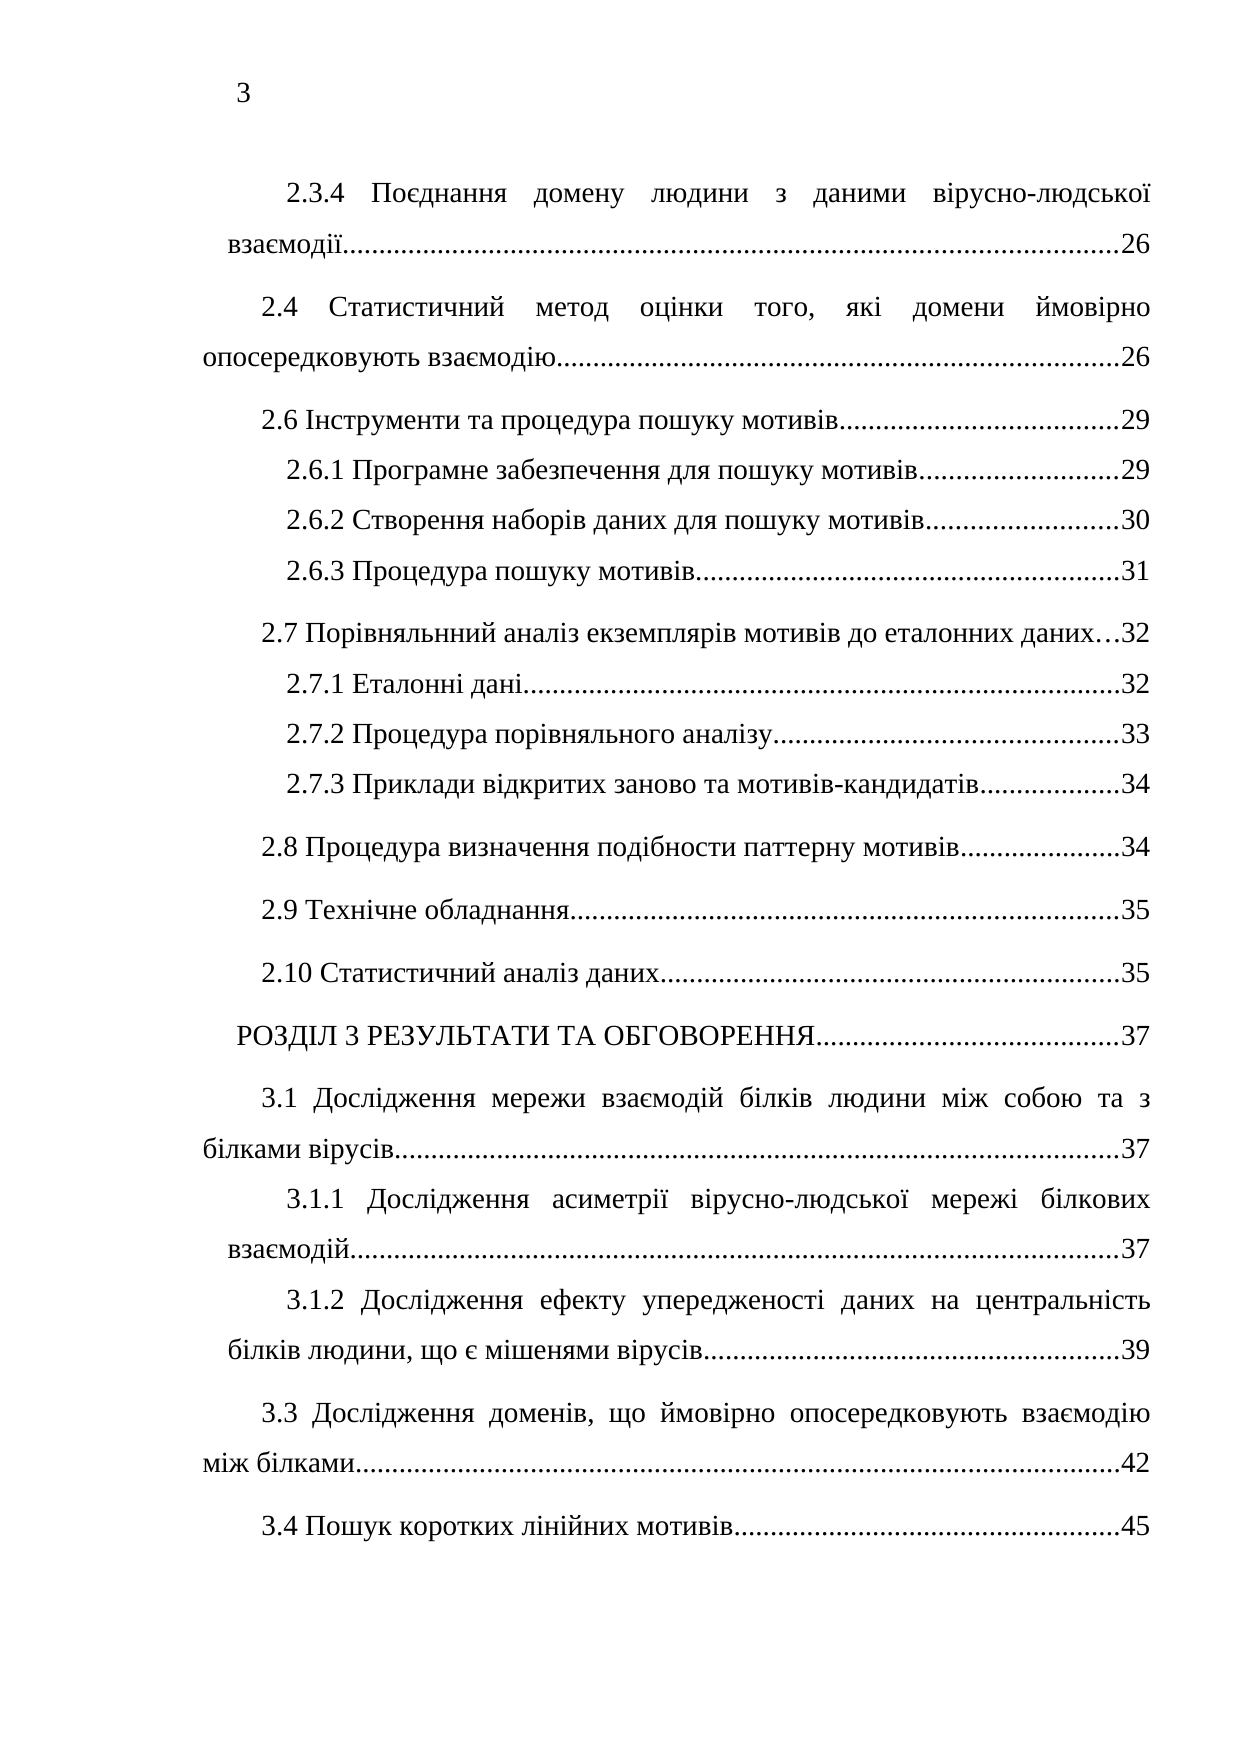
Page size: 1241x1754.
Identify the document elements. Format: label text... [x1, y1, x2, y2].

text 2.6 Інструменти та процедура пошуку мотивів 29 [202, 402, 1152, 435]
text 2.8 Процедура визначення подібности паттерну мотивів 34 [202, 829, 1152, 863]
text 2.4 Статистичний метод оцінки того, які домени ймовірно опосередковують взаємодію 26 [202, 289, 1152, 372]
text 2.10 Статистичний аналіз даних 35 [202, 955, 1152, 988]
text 3.3 Дослідження доменів, що ймовірно опосередковують взаємодію між білками 42 [202, 1395, 1152, 1479]
text 3.1.2 Дослідження ефекту упередженості даних на центральність білків людини, що є мішенями вірусів 39 [227, 1282, 1152, 1366]
text 3.1.1 Дослідження асиметрії вірусно-людської мережі білкових взаємодій 37 [227, 1181, 1152, 1265]
text 2.3.4 Поєднання домену людини з даними вірусно-людської взаємодії 26 [227, 176, 1152, 259]
text 2.7 Порівняльнний аналіз екземплярів мотивів до еталонних даних 32 [202, 616, 1152, 649]
text 2.7.2 Процедура порівняльного аналізу 33 [227, 716, 1152, 750]
text 2.6.3 Процедура пошуку мотивів 31 [227, 553, 1152, 586]
text РОЗДІЛ 3 РЕЗУЛЬТАТИ ТА ОБГОВОРЕННЯ 37 [177, 1018, 1152, 1051]
text 3.4 Пошук коротких лінійних мотивів 45 [202, 1508, 1152, 1542]
text 2.7.3 Приклади відкритих заново та мотивів-кандидатів 34 [227, 766, 1152, 800]
text 3.1 Дослідження мережи взаємодій білків людини між собою та з білками вірусів 37 [202, 1081, 1152, 1164]
text 2.7.1 Еталонні дані 32 [227, 666, 1152, 699]
text 2.6.1 Програмне забезпечення для пошуку мотивів 29 [227, 452, 1152, 486]
text 2.6.2 Створення наборів даних для пошуку мотивів 30 [227, 502, 1152, 536]
text 2.9 Технічне обладнання 35 [202, 892, 1152, 926]
